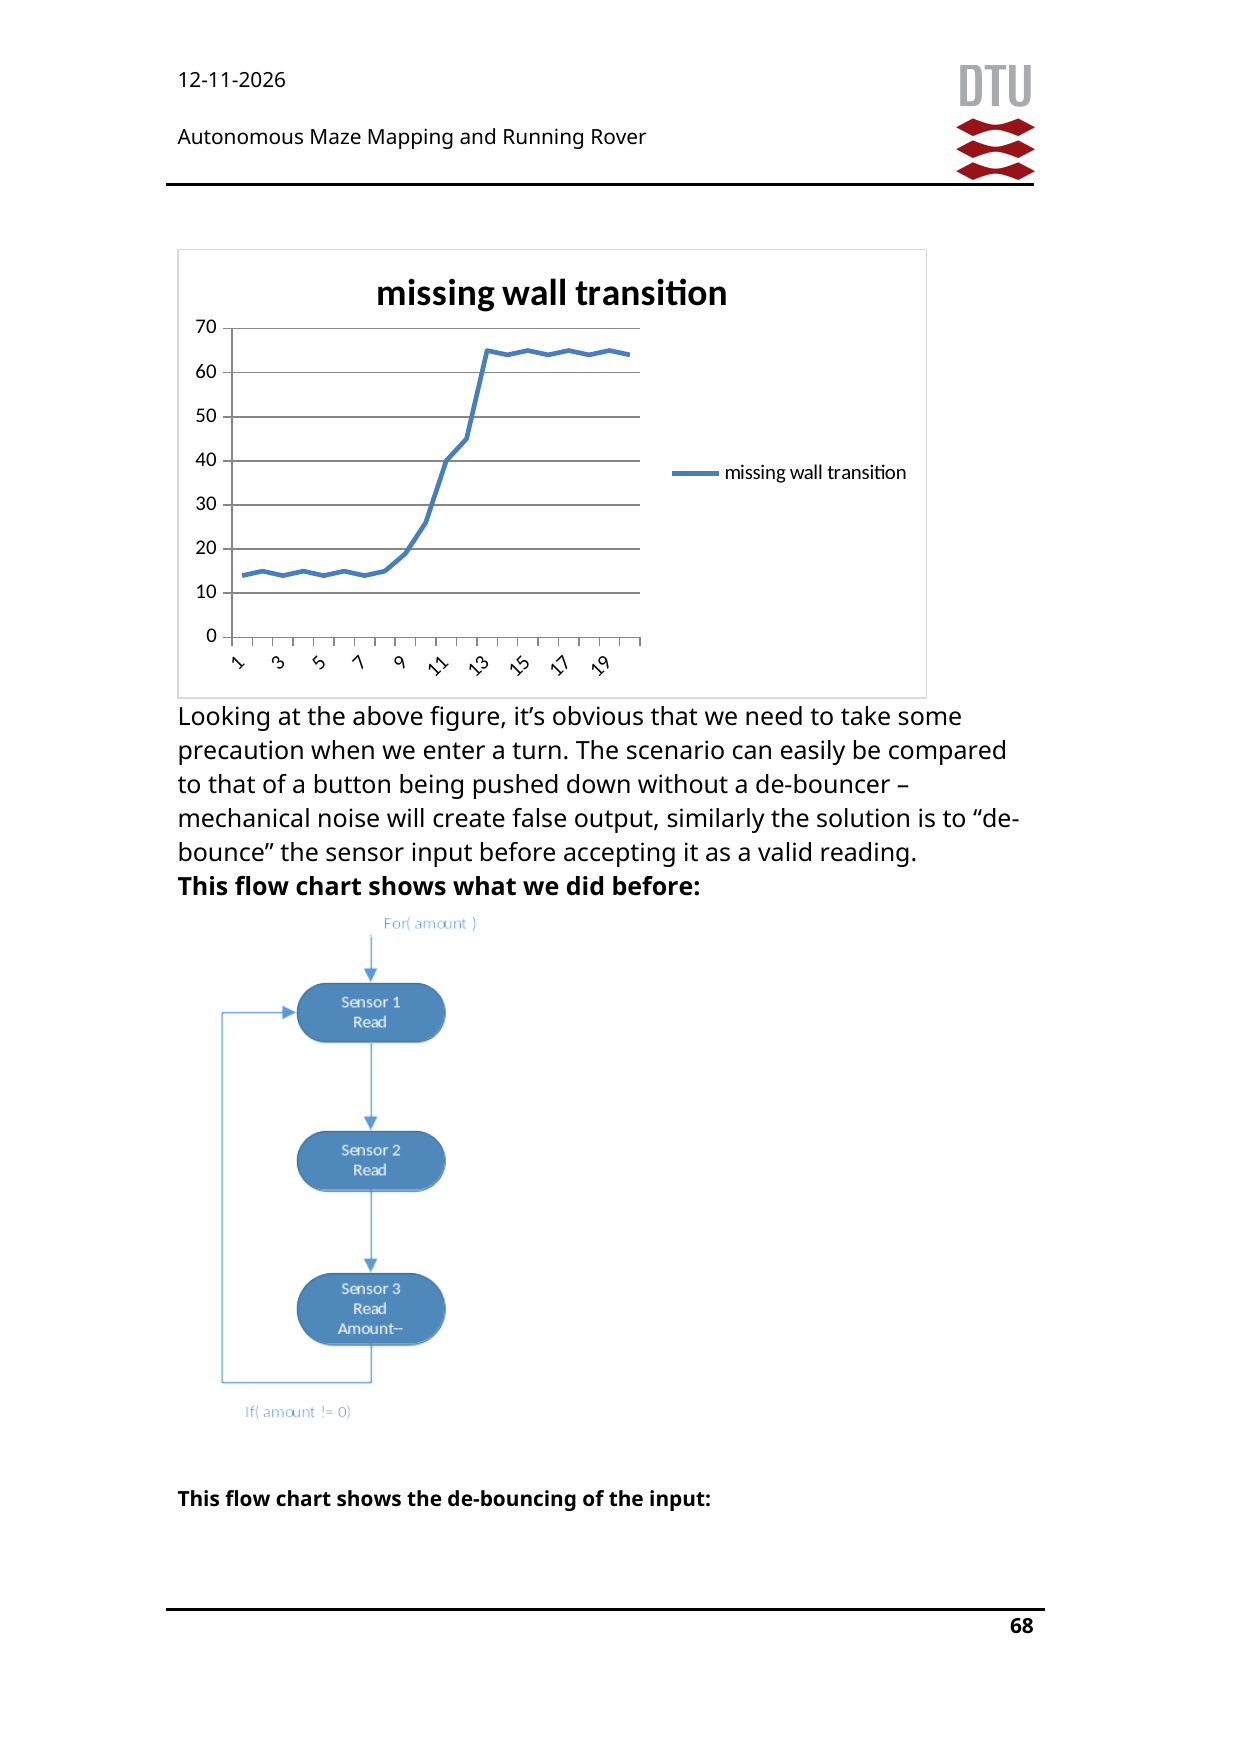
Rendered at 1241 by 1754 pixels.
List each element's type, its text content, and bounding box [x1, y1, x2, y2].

text This flow chart shows what we did before: [177, 869, 1033, 903]
text Looking at the above figure, it’s obvious that we need to take some precaution when we enter a turn. The scenario can easily be compared to that of a button being pushed down without a de-bouncer – mechanical noise will create false output, similarly the solution is to “de-bounce” the sensor input before accepting it as a valid reading. [177, 699, 1033, 869]
text This flow chart shows the de-bouncing of the input: [177, 1484, 1033, 1512]
picture [956, 65, 1035, 180]
